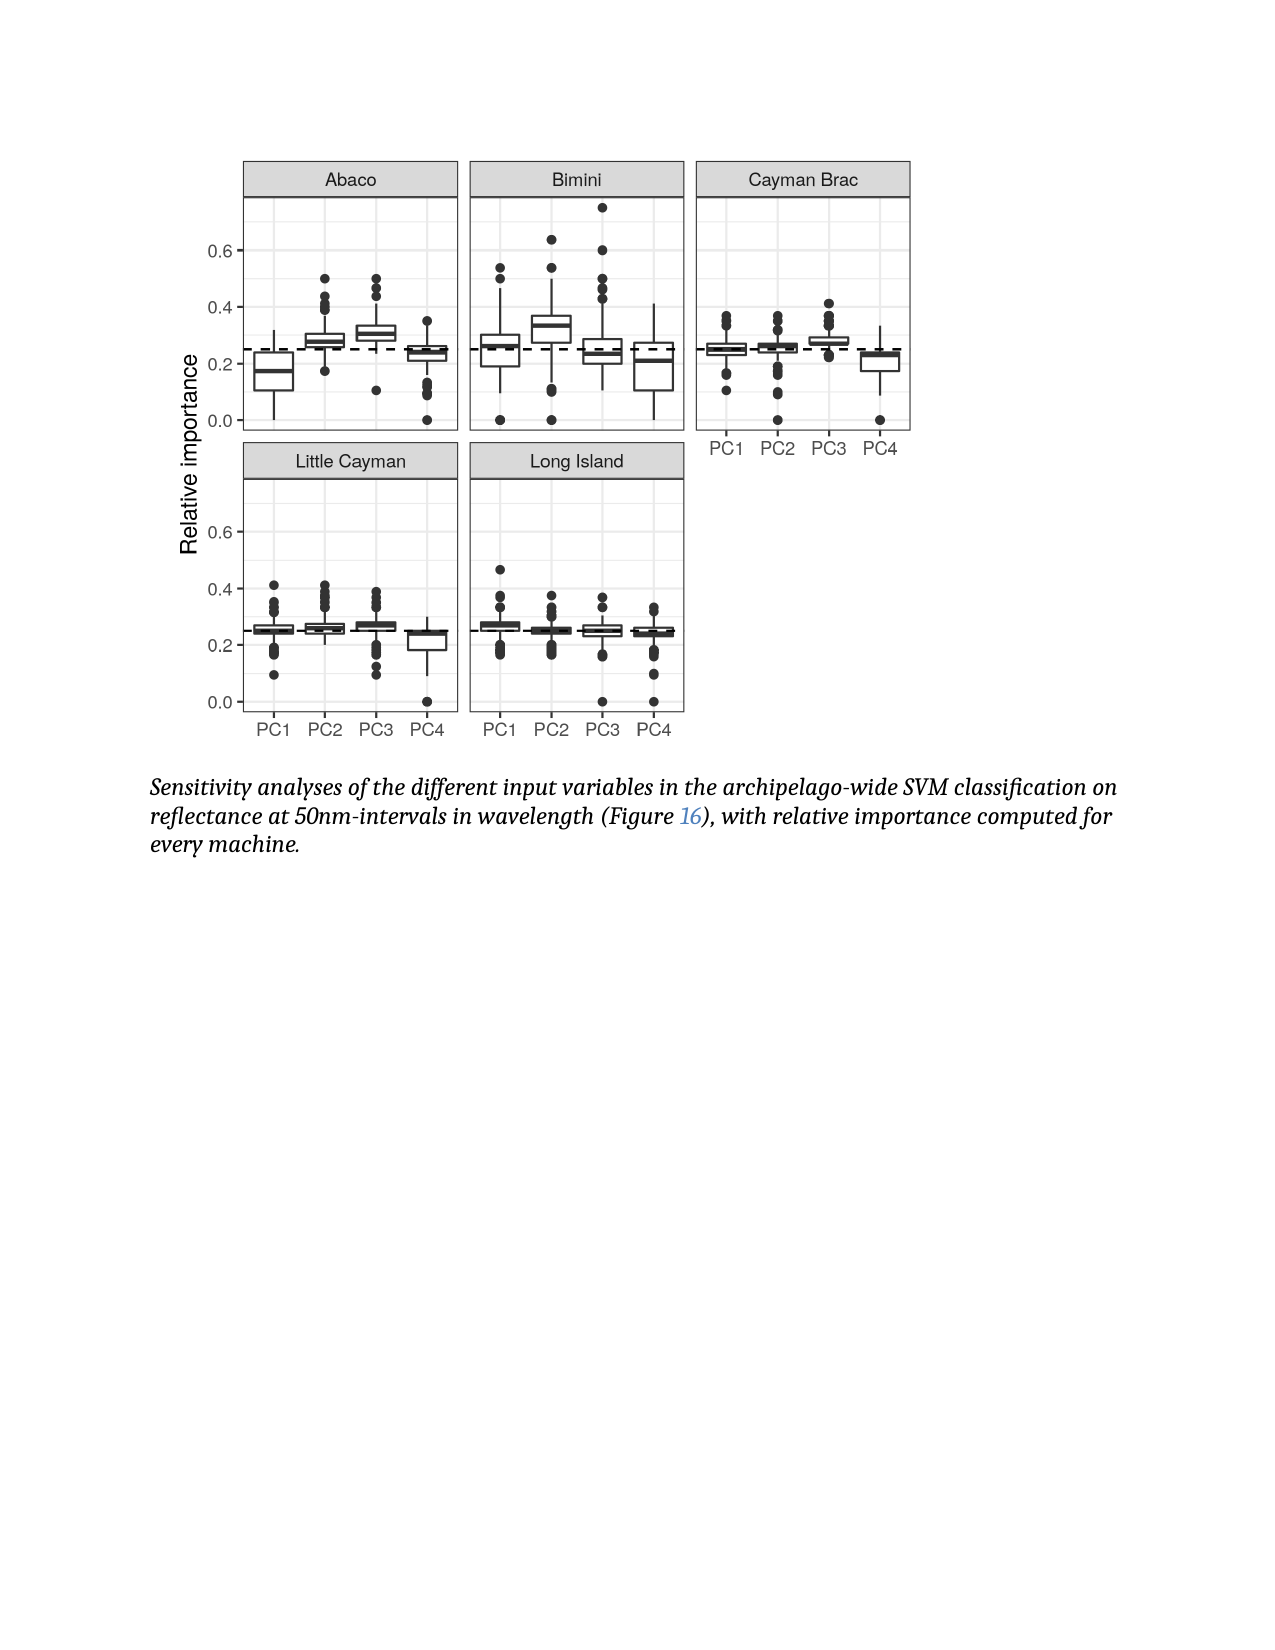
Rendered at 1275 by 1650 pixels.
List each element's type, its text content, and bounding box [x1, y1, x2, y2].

picture [168, 150, 922, 752]
text Sensitivity analyses of the different input variables in the archipelago-wide SVM classification on reflectance at 50nm-intervals in wavelength (Figure 16), with relative importance computed for every machine. [150, 773, 1125, 859]
